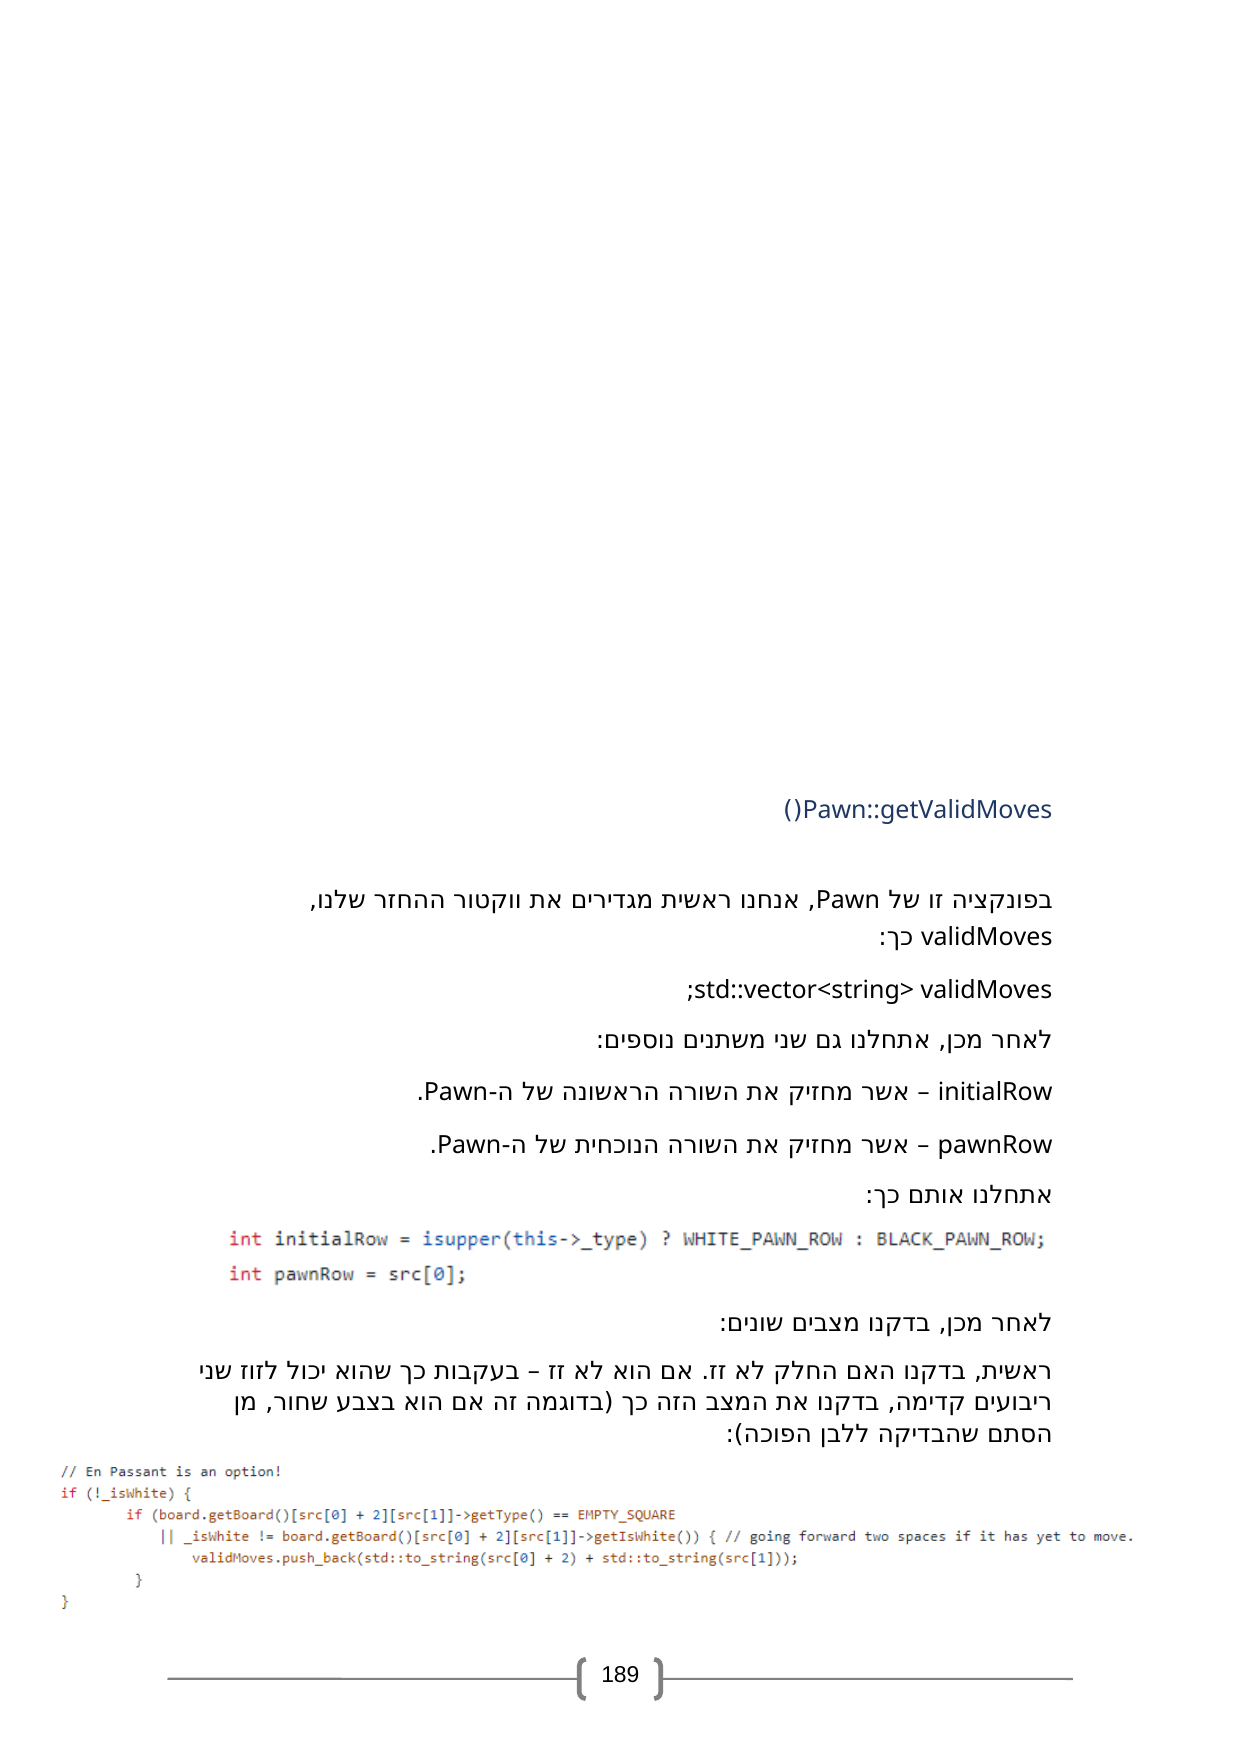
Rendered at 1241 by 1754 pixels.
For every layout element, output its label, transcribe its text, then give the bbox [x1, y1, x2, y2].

text initialRow – אשר מחזיק את השורה הראשונה של ה-Pawn. [187, 1073, 1053, 1107]
text בפונקציה זו של Pawn, אנחנו ראשית מגדירים את ווקטור ההחזר שלנו, validMoves כך: [187, 881, 1053, 952]
text אתחלנו אותם כך: [187, 1180, 1053, 1209]
text std::vector<string> validMoves; [187, 972, 1053, 1006]
picture [54, 1466, 1186, 1617]
text לאחר מכן, אתחלנו גם שני משתנים נוספים: [187, 1025, 1053, 1054]
text לאחר מכן, בדקנו מצבים שונים: [187, 1308, 1053, 1337]
text pawnRow – אשר מחזיק את השורה הנוכחית של ה-Pawn. [187, 1127, 1053, 1161]
text Pawn::getValidMoves() [187, 791, 1053, 825]
text ראשית, בדקנו האם החלק לא זז. אם הוא לא זז – בעקבות כך שהוא יכול לזוז שני ריבועים קדימה, בדקנו את המצב הזה כך (בדוגמה זה אם הוא בצבע שחור, מן הסתם שהבדיקה ללבן הפוכה): [187, 1356, 1053, 1448]
picture [226, 1228, 1053, 1290]
